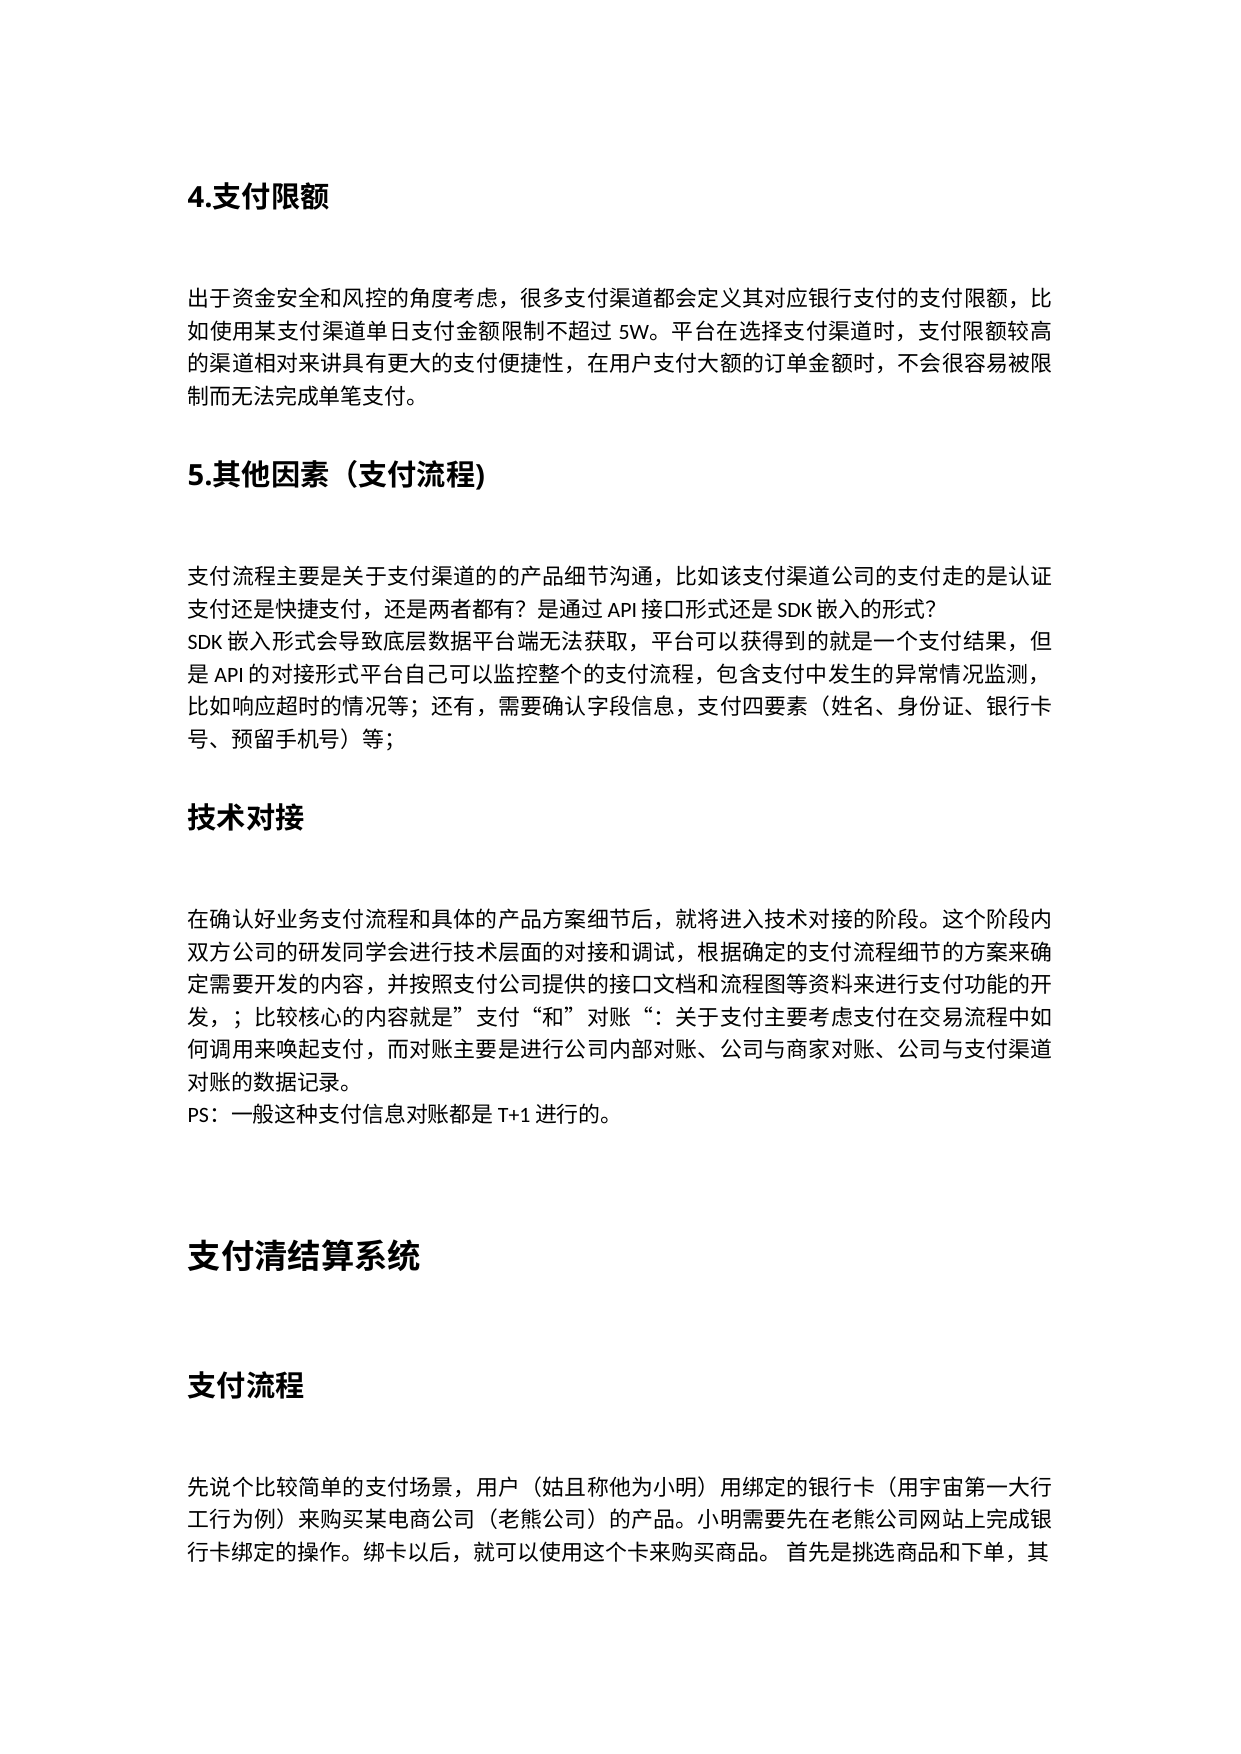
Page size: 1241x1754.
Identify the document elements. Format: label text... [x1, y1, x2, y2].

text 在确认好业务支付流程和具体的产品方案细节后，就将进入技术对接的阶段。这个阶段内双方公司的研发同学会进行技术层面的对接和调试，根据确定的支付流程细节的方案来确定需要开发的内容，并按照支付公司提供的接口文档和流程图等资料来进行支付功能的开发，；比较核心的内容就是”支付“和”对账“：关于支付主要考虑支付在交易流程中如何调用来唤起支付，而对账主要是进行公司内部对账、公司与商家对账、公司与支付渠道对账的数据记录。 [187, 902, 1053, 1097]
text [187, 1469, 1053, 1567]
subtitle 支付清结算系统 [187, 1221, 1053, 1286]
subtitle 5.其他因素（支付流程) [187, 440, 1053, 505]
text 出于资金安全和风控的角度考虑，很多支付渠道都会定义其对应银行支付的支付限额，比如使用某支付渠道单日支付金额限制不超过5W。平台在选择支付渠道时，支付限额较高的渠道相对来讲具有更大的支付便捷性，在用户支付大额的订单金额时，不会很容易被限制而无法完成单笔支付。 [187, 281, 1053, 411]
subtitle 支付流程 [187, 1351, 1053, 1416]
text SDK嵌入形式会导致底层数据平台端无法获取，平台可以获得到的就是一个支付结果，但是API的对接形式平台自己可以监控整个的支付流程，包含支付中发生的异常情况监测，比如响应超时的情况等；还有，需要确认字段信息，支付四要素（姓名、身份证、银行卡号、预留手机号）等； [187, 624, 1053, 754]
text 支付流程主要是关于支付渠道的的产品细节沟通，比如该支付渠道公司的支付走的是认证支付还是快捷支付，还是两者都有？是通过API接口形式还是SDK嵌入的形式？ [187, 559, 1053, 624]
subtitle 技术对接 [187, 783, 1053, 848]
subtitle 4.支付限额 [187, 162, 1053, 227]
text PS：一般这种支付信息对账都是T+1进行的。 [187, 1097, 1053, 1129]
